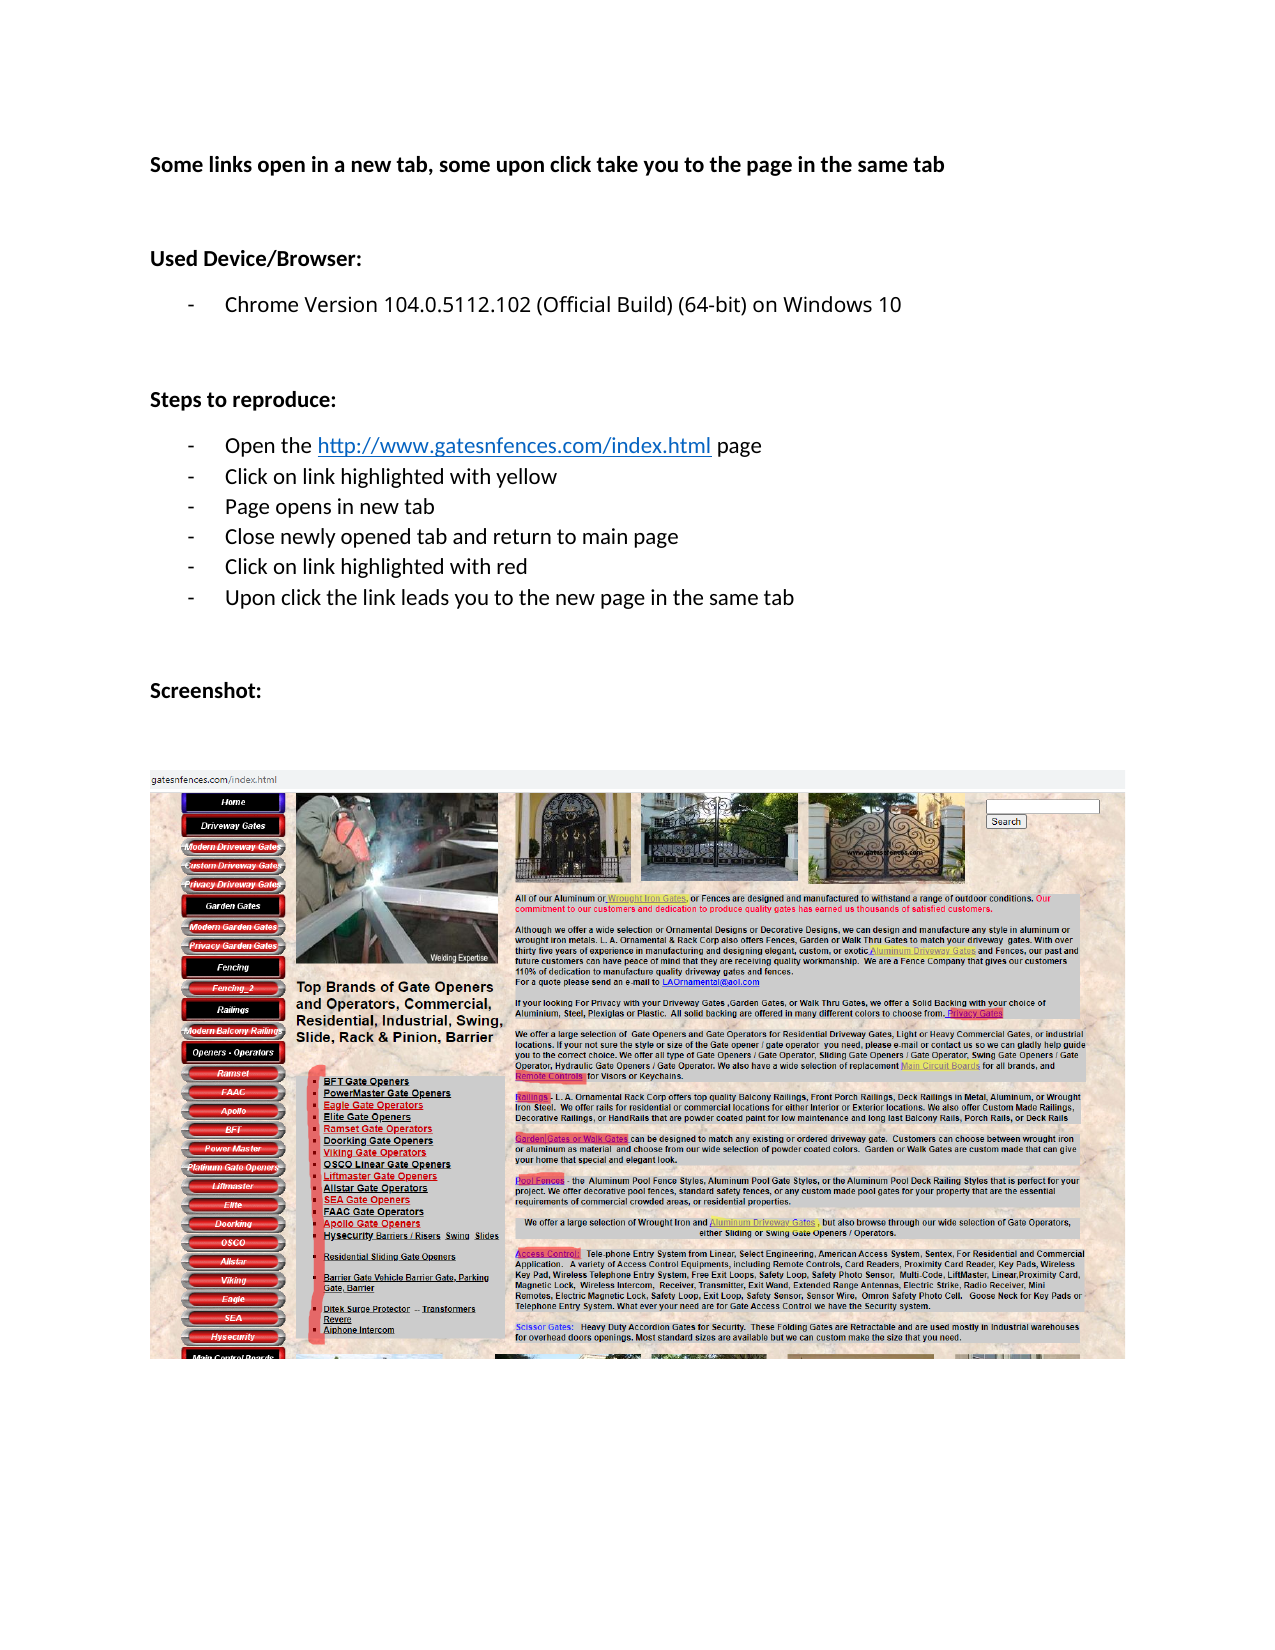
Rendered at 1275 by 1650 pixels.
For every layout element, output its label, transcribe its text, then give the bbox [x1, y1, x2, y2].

list Open the http://www.gatesnfences.com/index.html page [187, 432, 1125, 460]
list Chrome Version 104.0.5112.102 (Official Build) (64-bit) on Windows 10 [187, 291, 1125, 319]
list Upon click the link leads you to the new page in the same tab [187, 583, 1125, 611]
list Page opens in new tab [187, 492, 1125, 520]
text Used Device/Browser: [150, 244, 1125, 272]
text Some links open in a new tab, some upon click take you to the page in the same tab [150, 150, 1125, 178]
list Click on link highlighted with yellow [187, 462, 1125, 490]
text Screenshot: [150, 676, 1125, 704]
list Click on link highlighted with red [187, 552, 1125, 581]
text Steps to reproduce: [150, 385, 1125, 413]
list Close newly opened tab and return to main page [187, 522, 1125, 550]
picture [150, 770, 1125, 1359]
